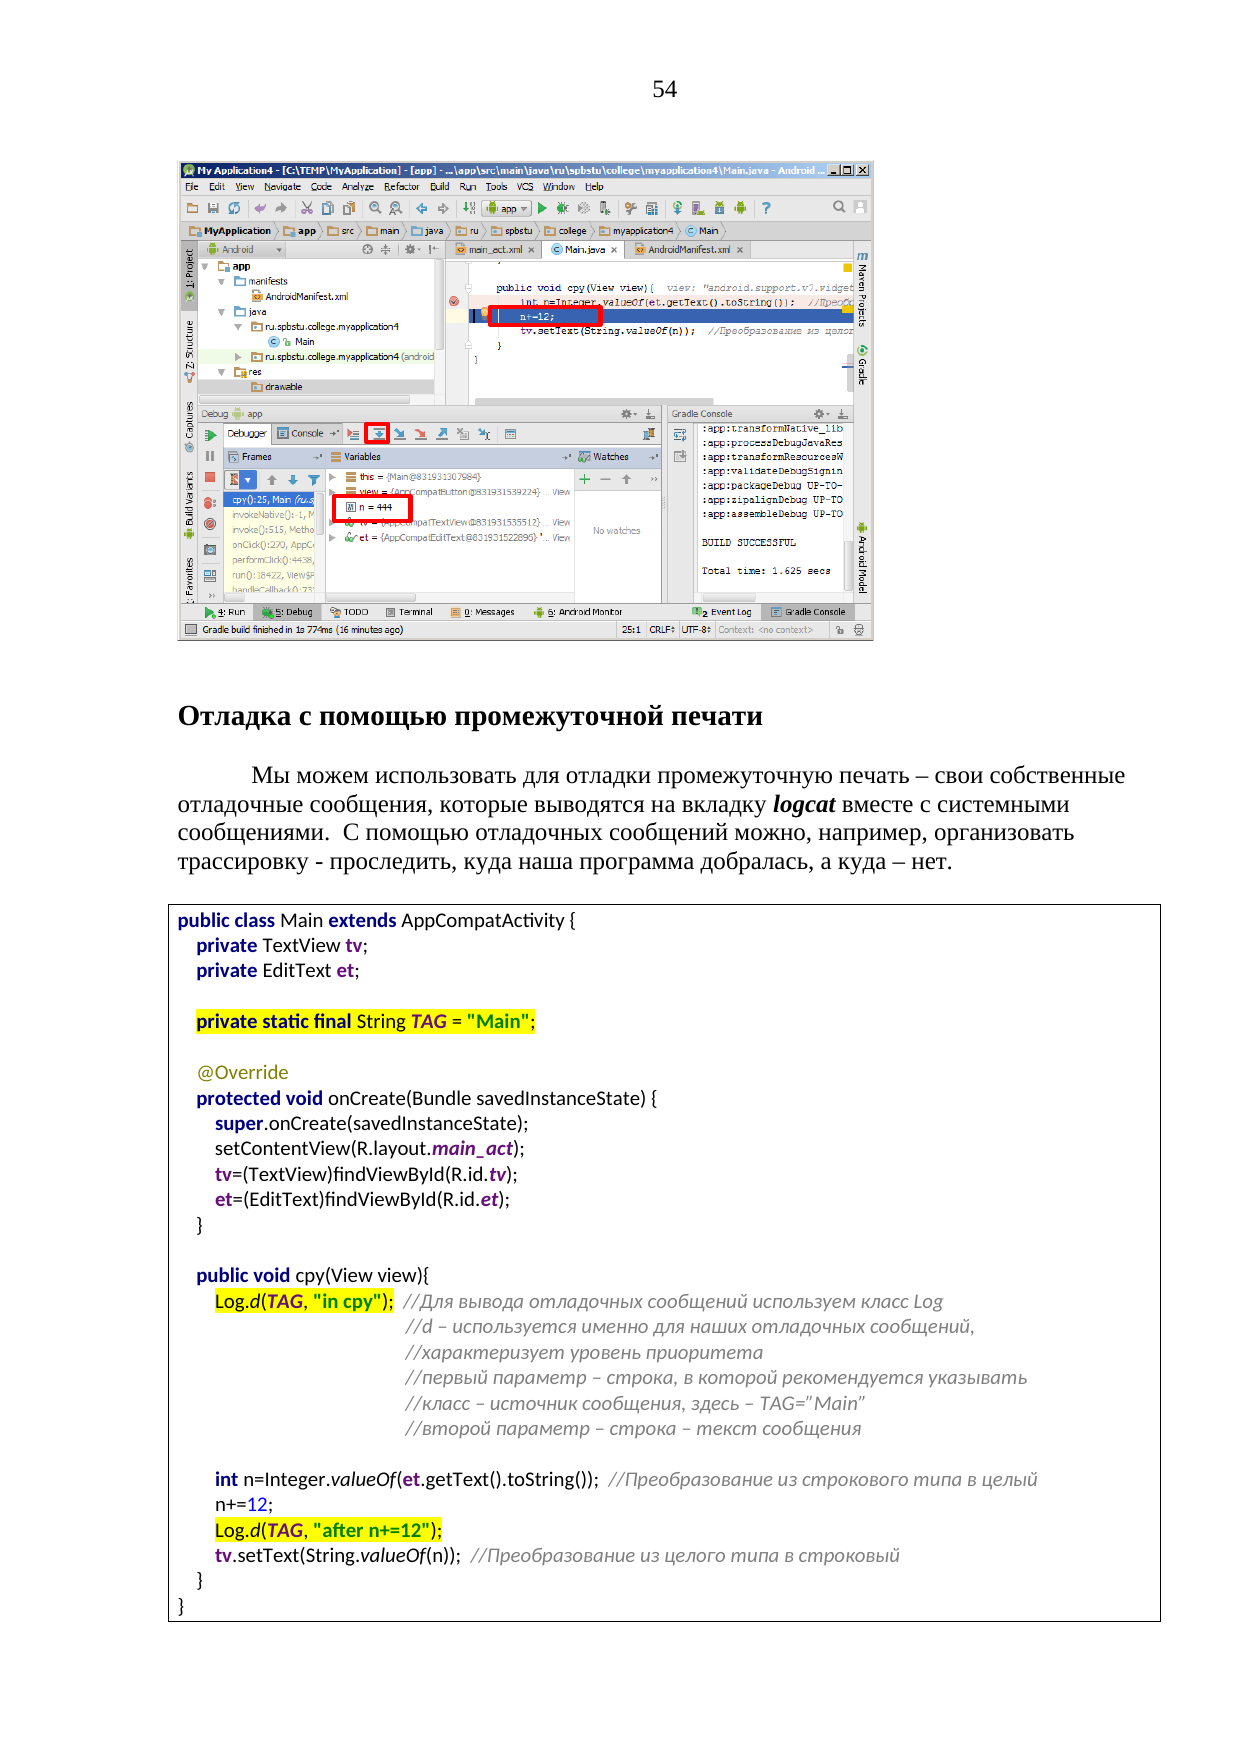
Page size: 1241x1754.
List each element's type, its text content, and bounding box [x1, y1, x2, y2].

text //первый параметр – строка, в которой рекомендуется указывать [177, 1364, 1152, 1390]
text public class Main extends AppCompatActivity { private TextView tv; private EditText et; private static final String TAG = "Main"; @Override protected void onCreate(Bundle savedInstanceState) { super.onCreate(savedInstanceState); setContentView(R.layout.main_act); tv=(TextView)findViewById(R.id.tv); et=(EditText)findViewById(R.id.et); } public void cpy(View view){ Log.d(TAG, "in cpy"); //Для вывода отладочных сообщений используем класс Log [169, 905, 1160, 1313]
text //второй параметр – строка – текст сообщения int n=Integer.valueOf(et.getText().toString()); //Преобразование из строкового типа в целый n+=12; Log.d(TAG, "after n+=12"); tv.setText(String.valueOf(n)); //Преобразование из целого типа в строковый } } [169, 1412, 1160, 1621]
text //класс – источник сообщения, здесь – TAG=”Main” [177, 1390, 1152, 1412]
text //характеризует уровень приоритета [177, 1339, 1152, 1364]
text //d – используется именно для наших отладочных сообщений, [177, 1313, 1152, 1339]
picture [177, 160, 874, 641]
text Мы можем использовать для отладки промежуточную печать – свои собственные отладочные сообщения, которые выводятся на вкладку logcat вместе с системными сообщениями. С помощью отладочных сообщений можно, например, организовать трассировку - проследить, куда наша программа добралась, а куда – нет. [177, 760, 1152, 875]
text Отладка с помощью промежуточной печати [177, 698, 1152, 731]
